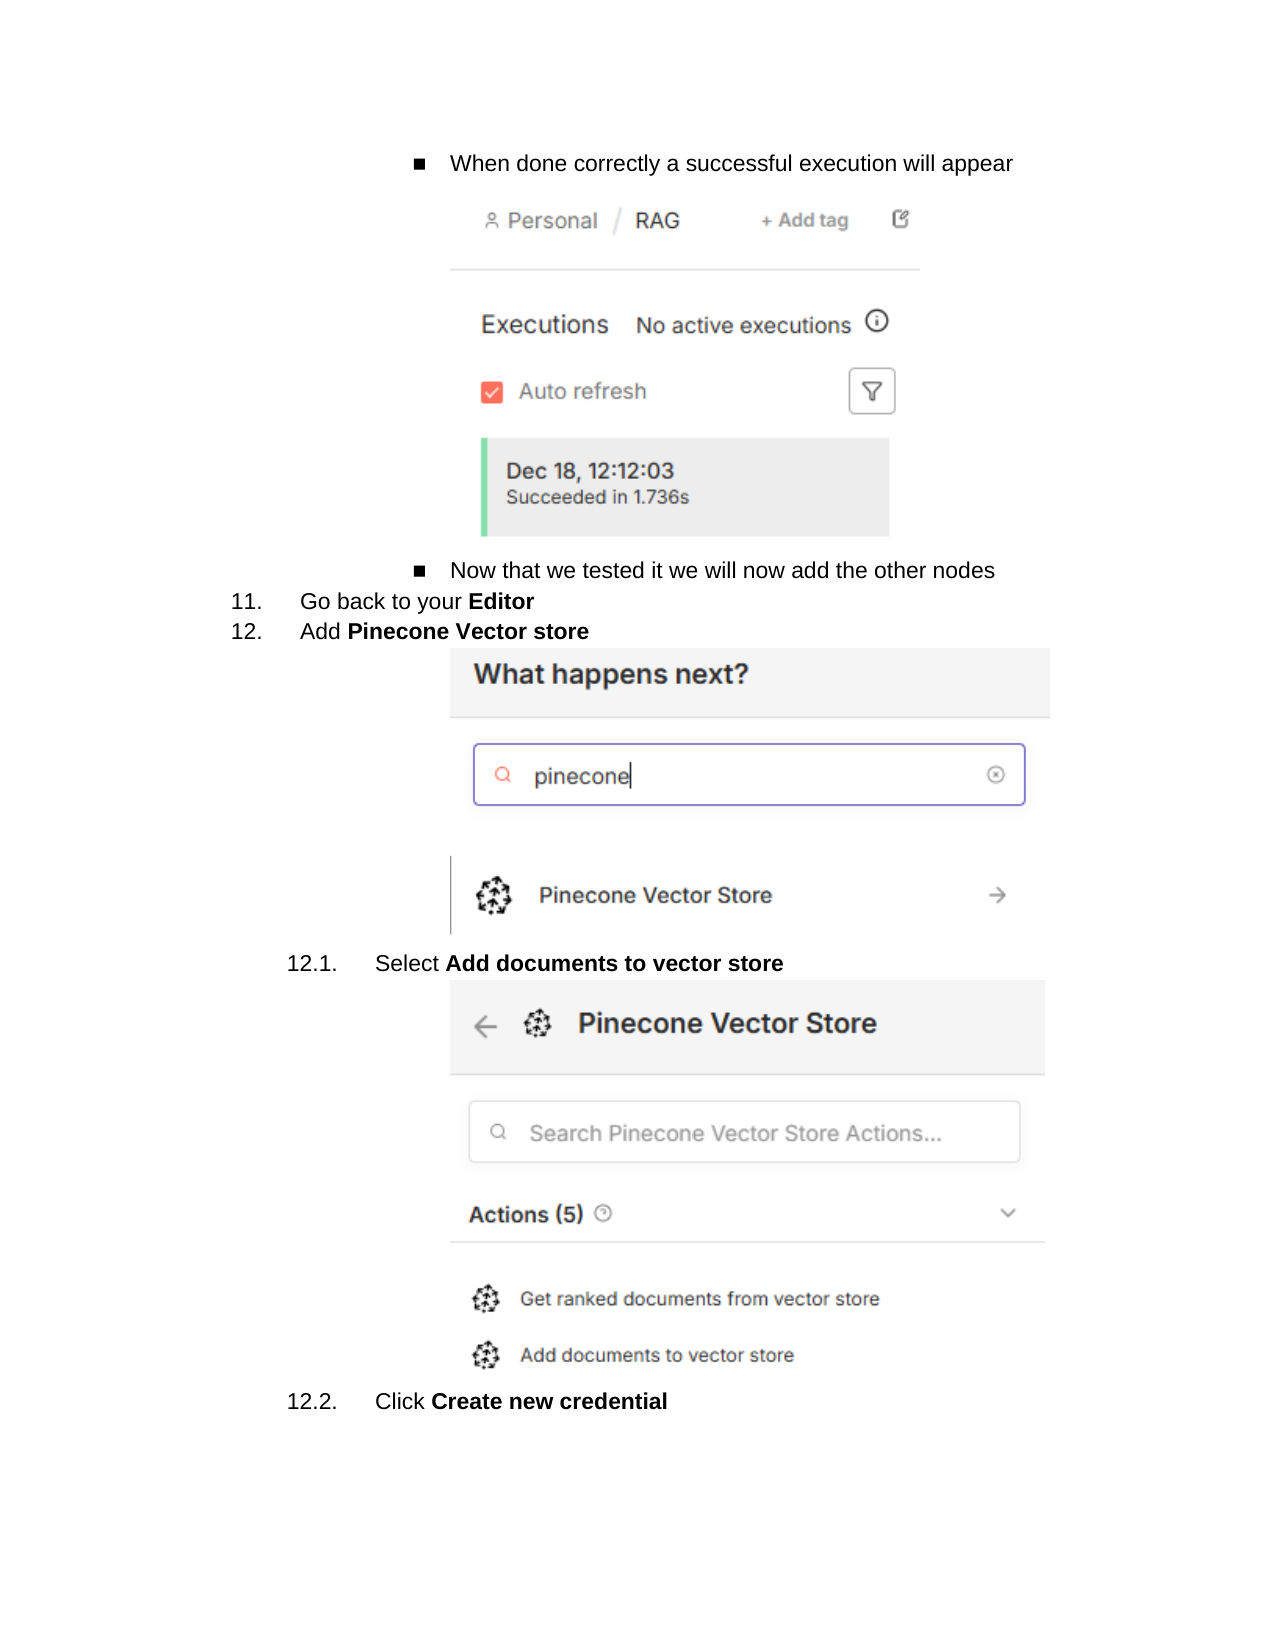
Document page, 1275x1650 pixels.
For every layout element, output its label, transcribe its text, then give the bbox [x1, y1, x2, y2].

picture [450, 180, 921, 554]
list Select Add documents to vector store [337, 950, 1125, 977]
list When done correctly a successful execution will appear [412, 150, 1125, 176]
picture [450, 648, 1050, 947]
list Add Pinecone Vector store [262, 618, 1125, 644]
picture [450, 980, 1046, 1384]
list Now that we tested it we will now add the other nodes [412, 557, 1125, 584]
list Click Create new credential [337, 1388, 1125, 1414]
list Go back to your Editor [262, 588, 1125, 614]
